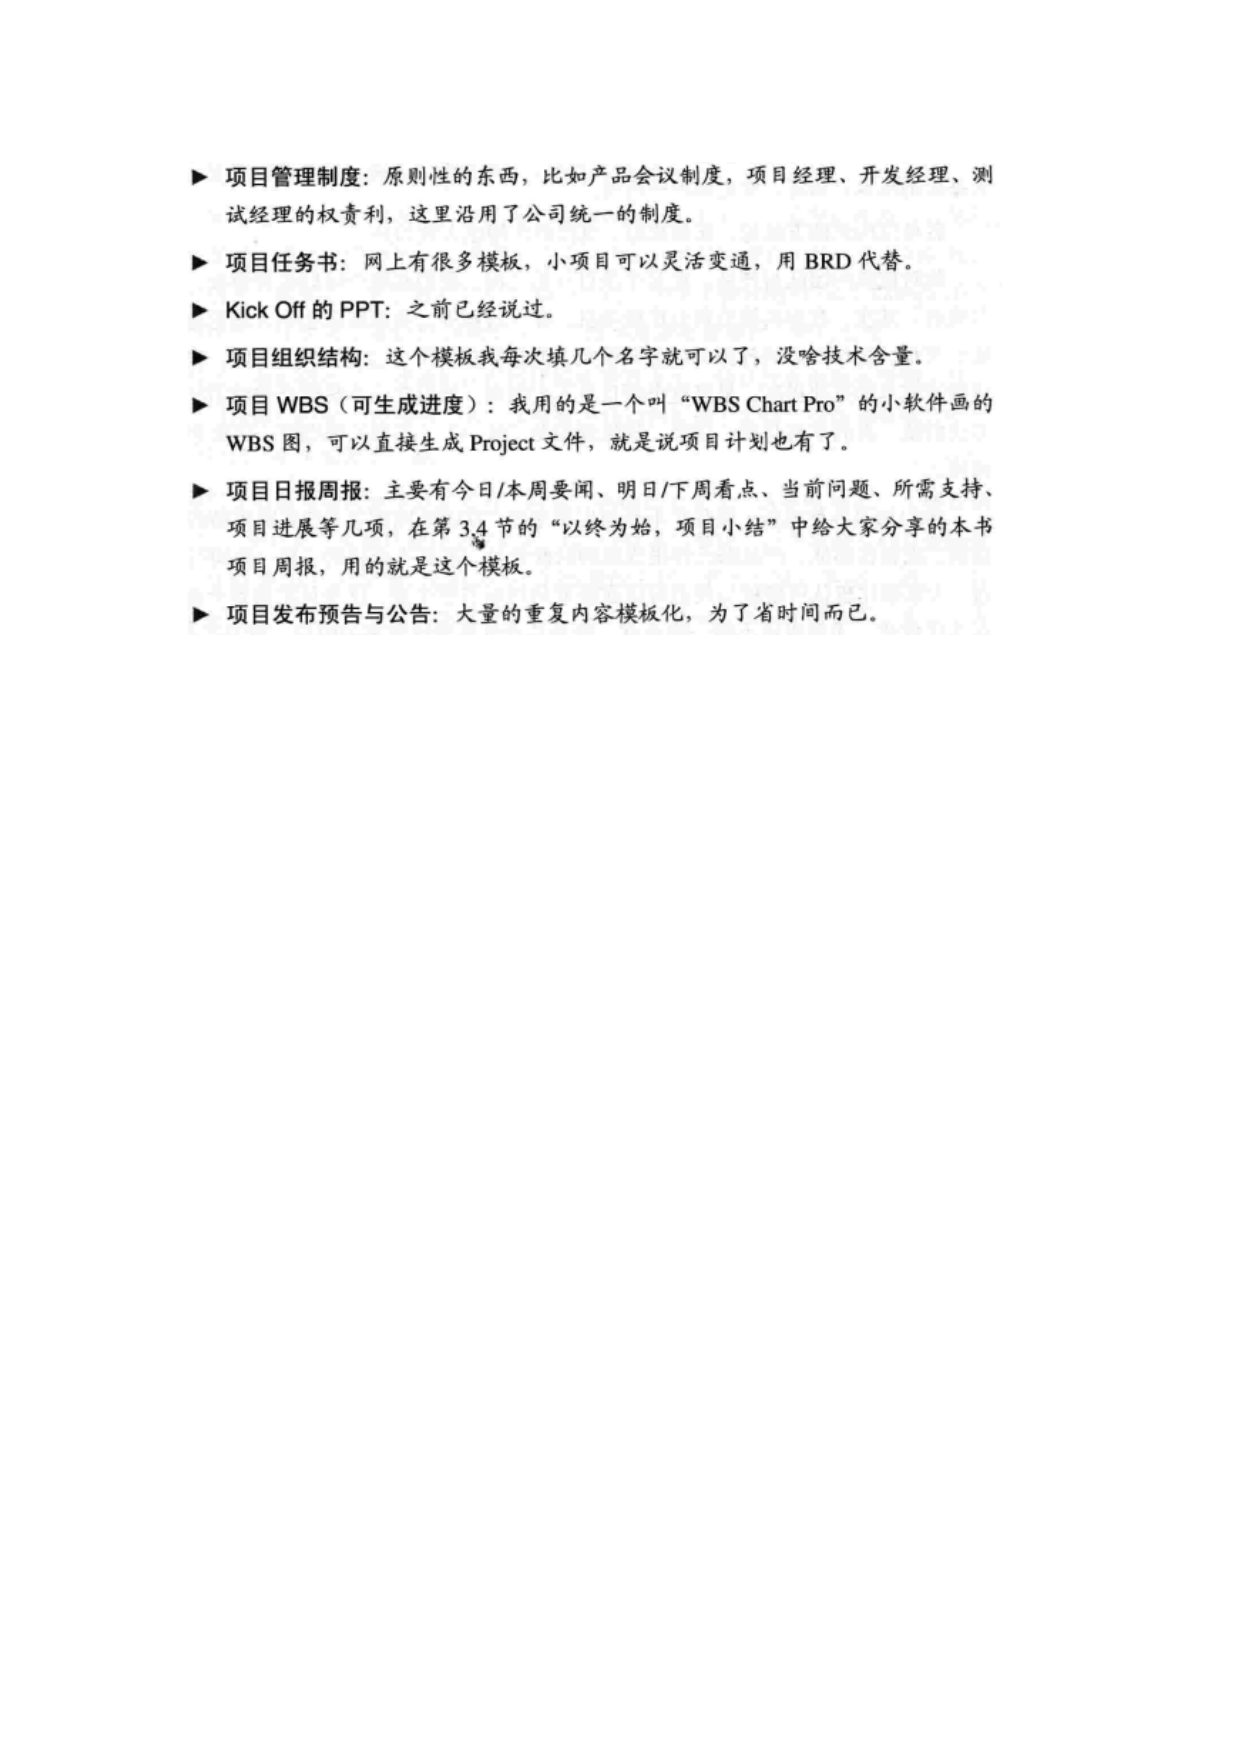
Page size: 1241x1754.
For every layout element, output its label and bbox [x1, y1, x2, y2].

picture [187, 162, 1003, 635]
